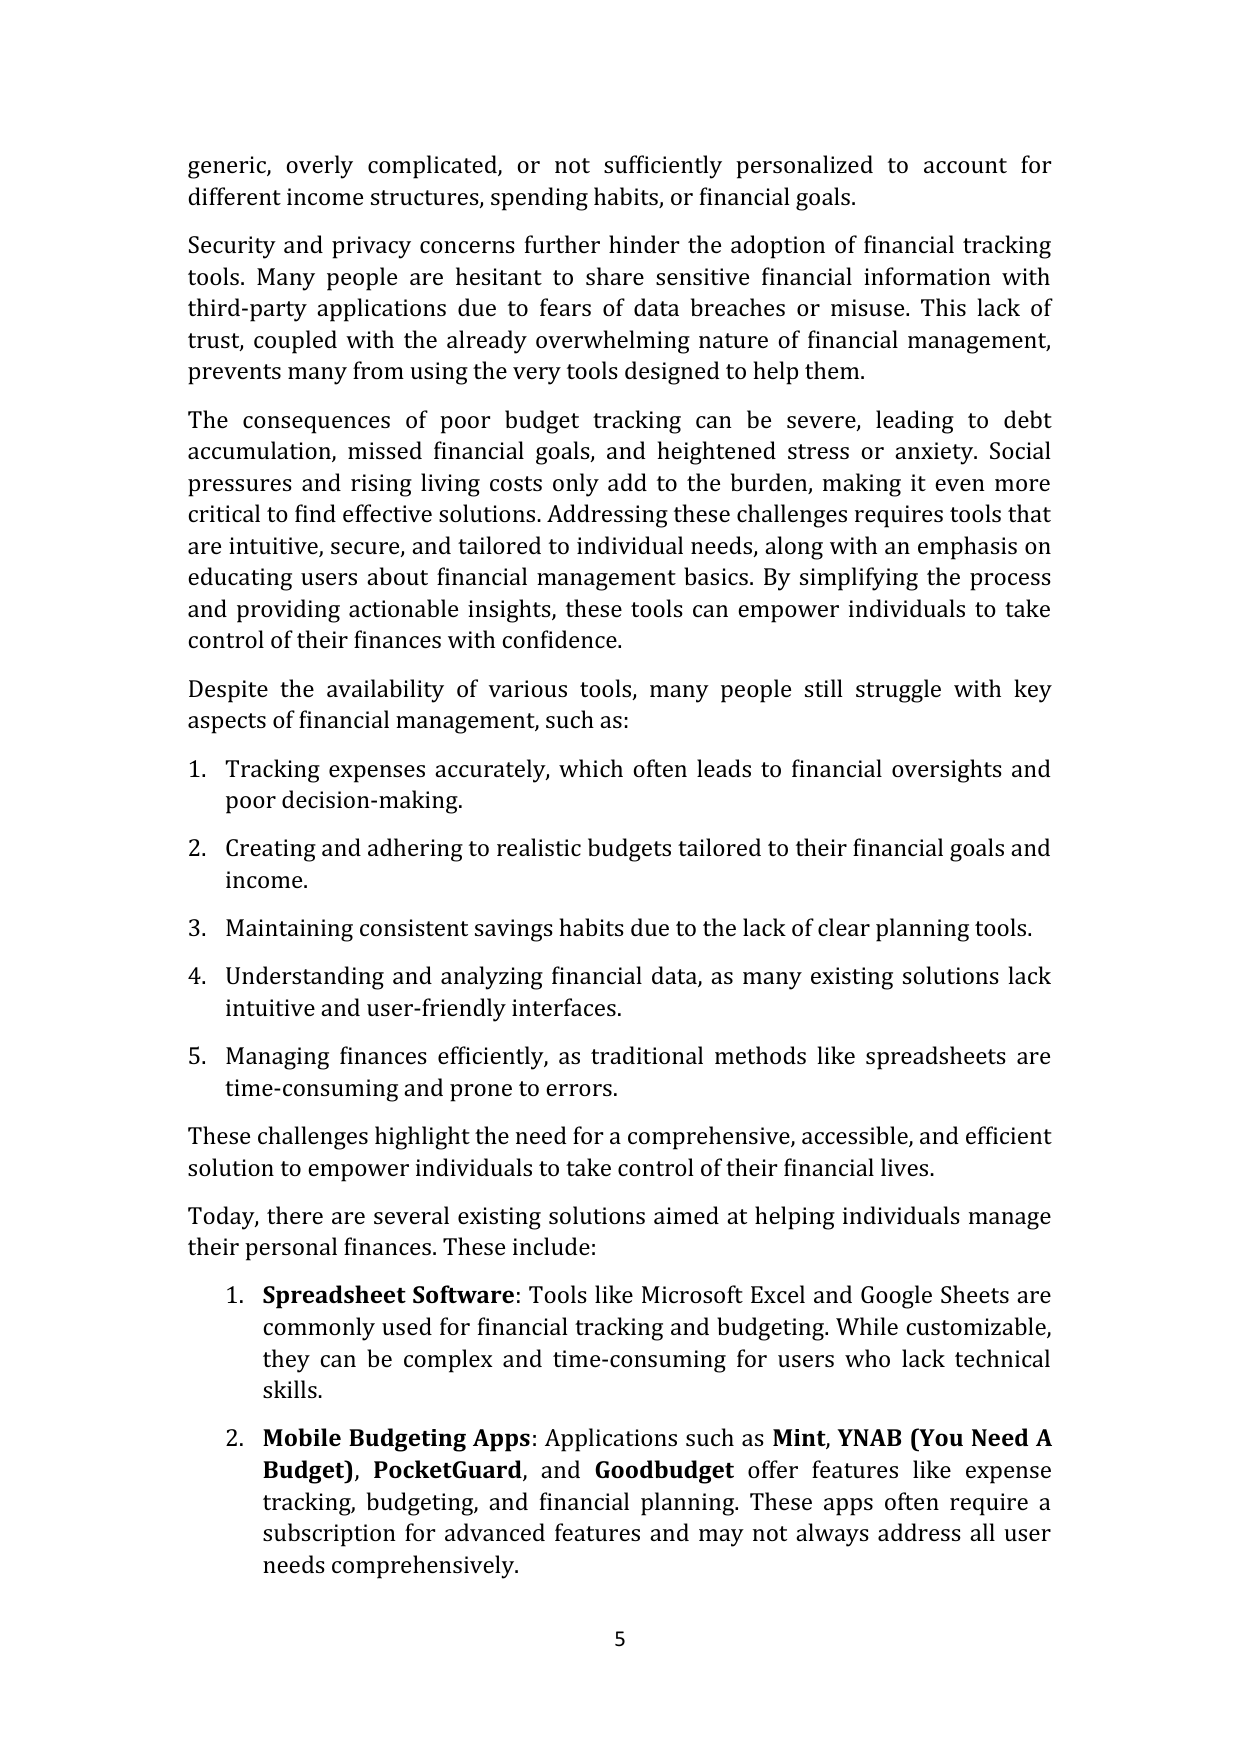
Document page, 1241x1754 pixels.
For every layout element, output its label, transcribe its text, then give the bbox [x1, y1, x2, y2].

list Managing finances efficiently, as traditional methods like spreadsheets are time-consuming and prone to errors. [187, 1041, 1053, 1102]
list Maintaining consistent savings habits due to the lack of clear planning tools. [187, 913, 1053, 942]
list Understanding and analyzing financial data, as many existing solutions lack intuitive and user-friendly interfaces. [187, 961, 1053, 1022]
list Tracking expenses accurately, which often leads to financial oversights and poor decision-making. [187, 753, 1053, 814]
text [187, 150, 1053, 211]
list Spreadsheet Software: Tools like Microsoft Excel and Google Sheets are commonly used for financial tracking and budgeting. While customizable, they can be complex and time-consuming for users who lack technical skills. [225, 1280, 1053, 1404]
list Creating and adhering to realistic budgets tailored to their financial goals and income. [187, 833, 1053, 894]
text Security and privacy concerns further hinder the adoption of financial tracking tools. Many people are hesitant to share sensitive financial information with third-party applications due to fears of data breaches or misuse. This lack of trust, coupled with the already overwhelming nature of financial management, prevents many from using the very tools designed to help them. [187, 230, 1053, 385]
text The consequences of poor budget tracking can be severe, leading to debt accumulation, missed financial goals, and heightened stress or anxiety. Social pressures and rising living costs only add to the burden, making it even more critical to find effective solutions. Addressing these challenges requires tools that are intuitive, secure, and tailored to individual needs, along with an emphasis on educating users about financial management basics. By simplifying the process and providing actionable insights, these tools can empower individuals to take control of their finances with confidence. [187, 404, 1053, 654]
text Today, there are several existing solutions aimed at helping individuals manage their personal finances. These include: [187, 1200, 1053, 1261]
text These challenges highlight the need for a comprehensive, accessible, and efficient solution to empower individuals to take control of their financial lives. [187, 1121, 1053, 1181]
text Despite the availability of various tools, many people still struggle with key aspects of financial management, such as: [187, 673, 1053, 734]
list Mobile Budgeting Apps: Applications such as Mint, YNAB (You Need A Budget), PocketGuard, and Goodbudget offer features like expense tracking, budgeting, and financial planning. These apps often require a subscription for advanced features and may not always address all user needs comprehensively. [225, 1423, 1053, 1579]
